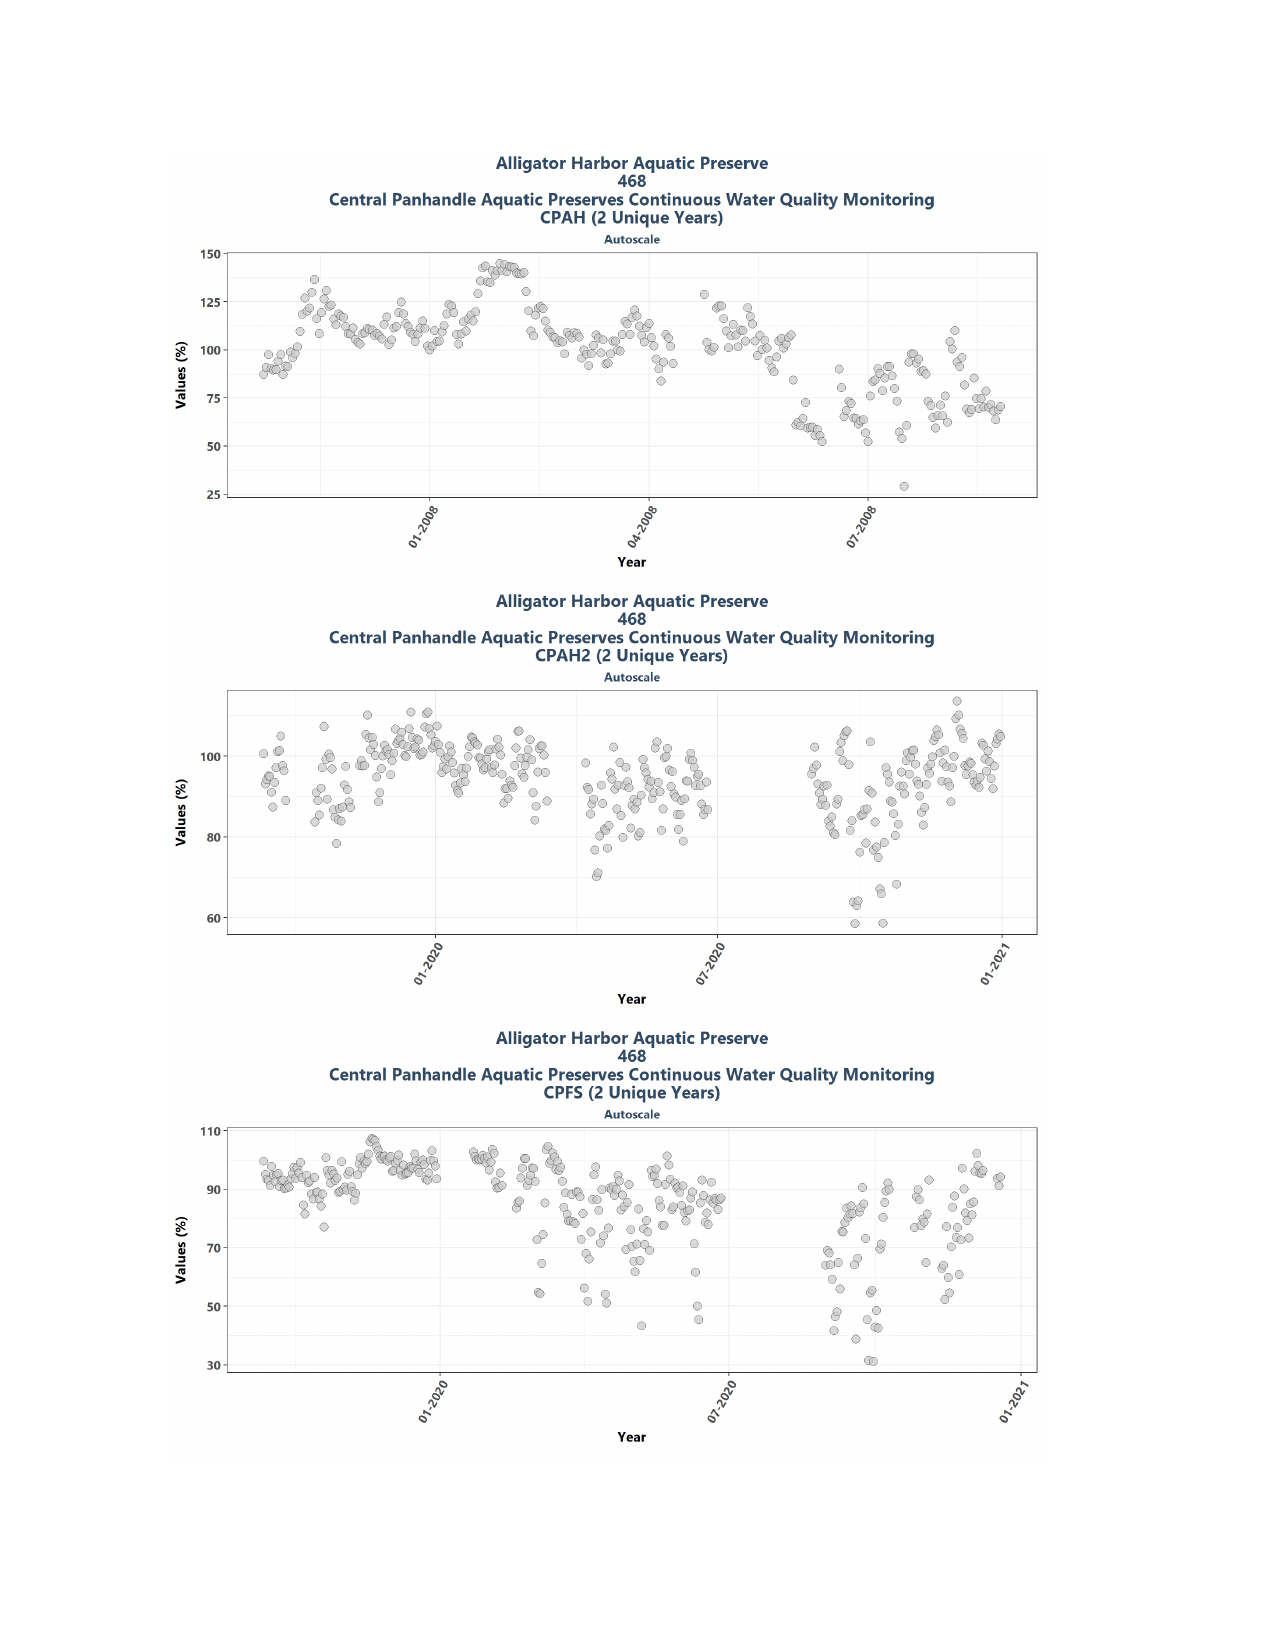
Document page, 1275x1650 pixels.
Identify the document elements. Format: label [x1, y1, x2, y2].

picture [168, 150, 1044, 1463]
